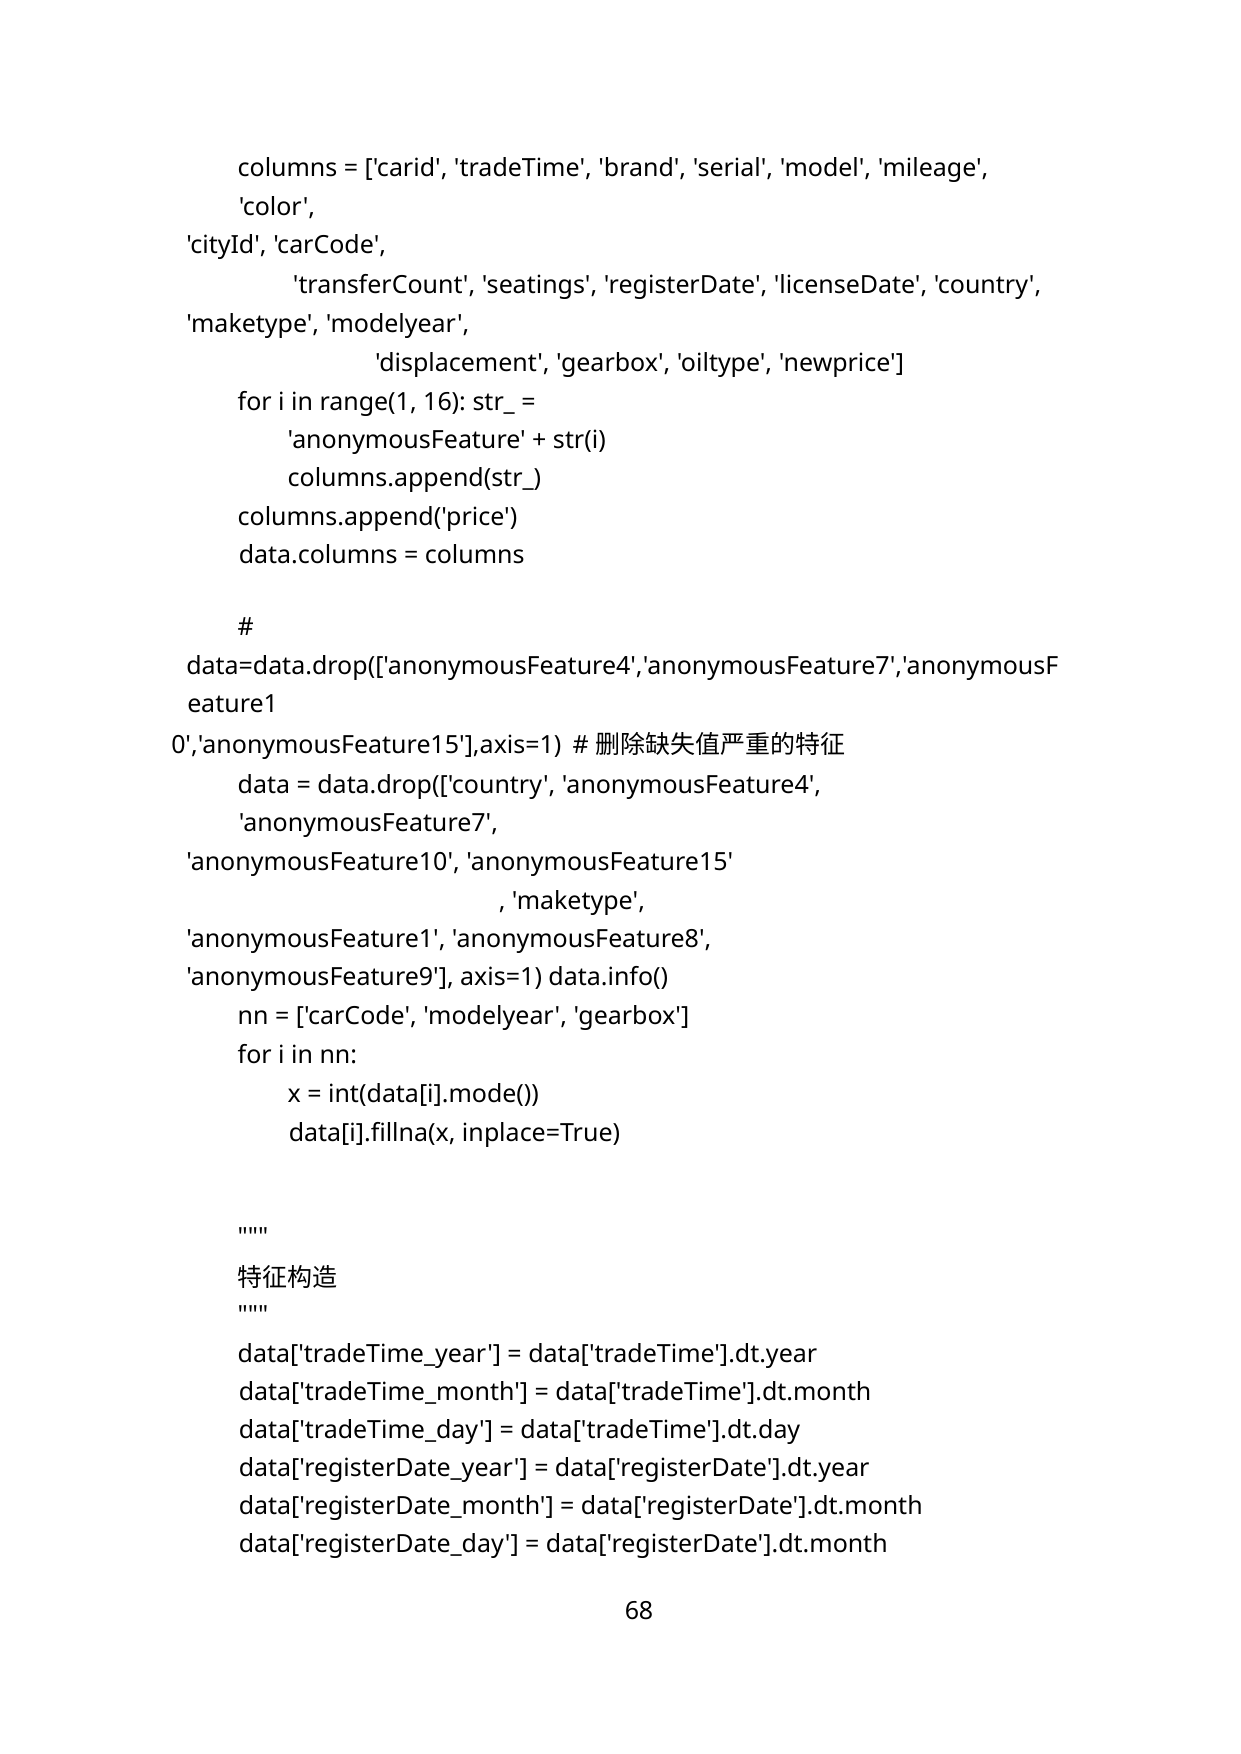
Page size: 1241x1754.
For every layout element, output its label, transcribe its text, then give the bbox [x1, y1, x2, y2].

text data['tradeTime_year'] = data['tradeTime'].dt.year data['tradeTime_month'] = data['tradeTime'].dt.month data['tradeTime_day'] = data['tradeTime'].dt.day data['registerDate_year'] = data['registerDate'].dt.year data['registerDate_month'] = data['registerDate'].dt.month data['registerDate_day'] = data['registerDate'].dt.month [237, 1336, 998, 1560]
text 'displacement', 'gearbox', 'oiltype', 'newprice'] [375, 344, 1071, 378]
text 'anonymousFeature10', 'anonymousFeature15' [186, 843, 1071, 878]
text 0','anonymousFeature15'],axis=1) # 删除缺失值严重的特征 [127, 725, 1118, 761]
text for i in range(1, 16): str_ = 'anonymousFeature' + str(i) columns.append(str_) [237, 383, 641, 494]
text """ [237, 1218, 1071, 1252]
text 'maketype', 'modelyear', [186, 305, 1071, 339]
text 'transferCount', 'seatings', 'registerDate', 'licenseDate', 'country', [127, 266, 1042, 300]
text # [237, 609, 1071, 643]
text columns = ['carid', 'tradeTime', 'brand', 'serial', 'model', 'mileage', 'color', [237, 150, 1071, 222]
text nn = ['carCode', 'modelyear', 'gearbox'] [237, 998, 1071, 1032]
text data = data.drop(['country', 'anonymousFeature4', 'anonymousFeature7', [237, 766, 1071, 838]
text 特征构造 [237, 1257, 1118, 1294]
text 'cityId', 'carCode', [186, 227, 1071, 261]
text data=data.drop(['anonymousFeature4','anonymousFeature7','anonymousFeature1 [186, 648, 1071, 720]
text for i in nn: [237, 1037, 1071, 1071]
text columns.append('price') data.columns = columns [237, 499, 632, 571]
text x = int(data[i].mode()) data[i].fillna(x, inplace=True) [287, 1076, 666, 1148]
text """ [237, 1296, 1071, 1331]
text , 'maketype', 'anonymousFeature1', 'anonymousFeature8', 'anonymousFeature9'], axis=1) data.info() [186, 883, 869, 993]
